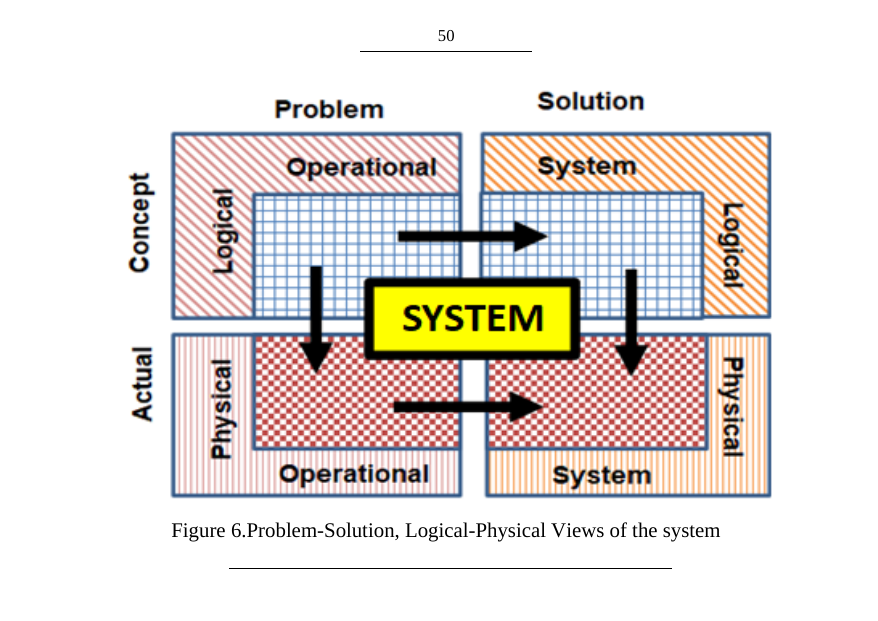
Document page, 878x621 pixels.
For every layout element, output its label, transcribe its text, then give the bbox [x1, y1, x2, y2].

picture [113, 77, 772, 506]
text Figure 6.Problem-Solution, Logical-Physical Views of the system [89, 518, 803, 542]
